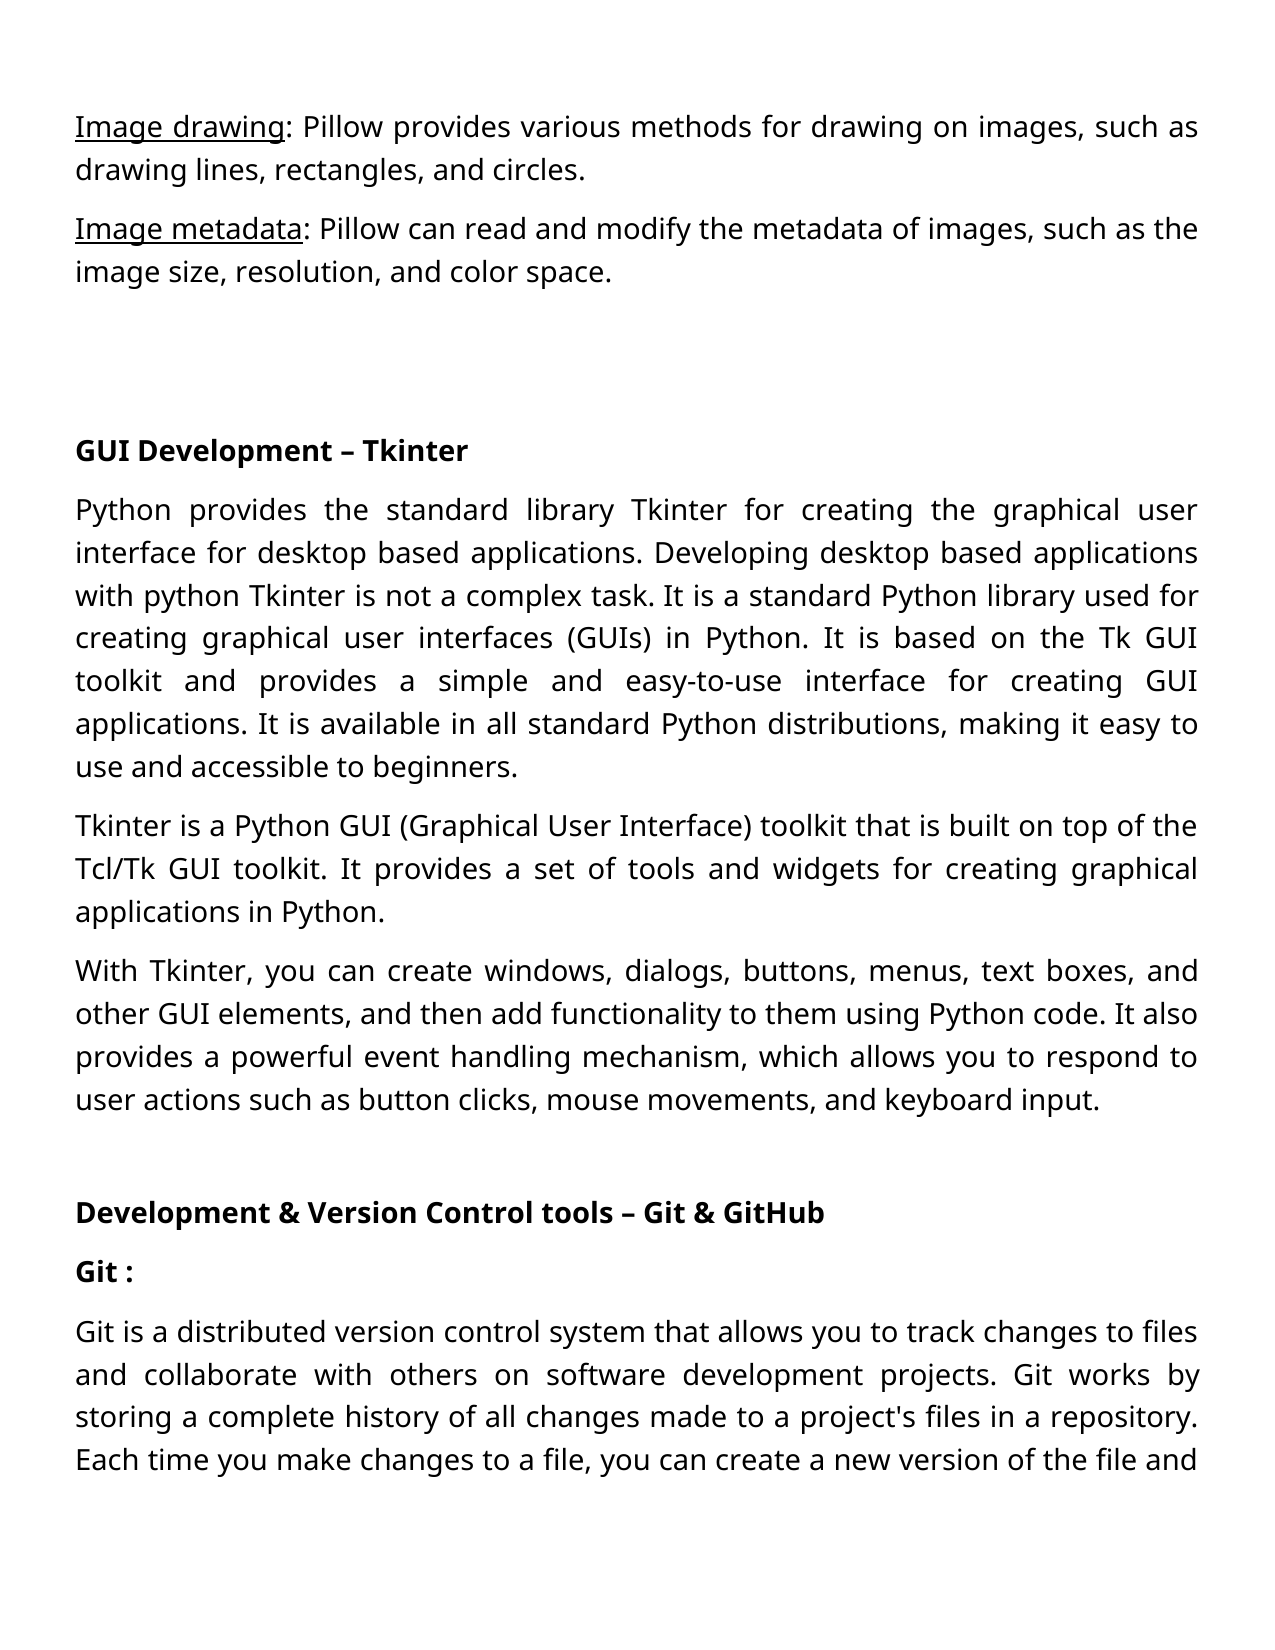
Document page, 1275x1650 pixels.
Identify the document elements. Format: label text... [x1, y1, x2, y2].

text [75, 1311, 1200, 1479]
text Development & Version Control tools – Git & GitHub [75, 1192, 1200, 1232]
text Image metadata: Pillow can read and modify the metadata of images, such as the image size, resolution, and color space. [75, 208, 1200, 291]
text With Tkinter, you can create windows, dialogs, buttons, menus, text boxes, and other GUI elements, and then add functionality to them using Python code. It also provides a powerful event handling mechanism, which allows you to respond to user actions such as button clicks, mouse movements, and keyboard input. [75, 951, 1200, 1119]
text Image drawing: Pillow provides various methods for drawing on images, such as drawing lines, rectangles, and circles. [75, 106, 1200, 189]
text GUI Development – Tkinter [75, 430, 1200, 469]
text Python provides the standard library Tkinter for creating the graphical user interface for desktop based applications. Developing desktop based applications with python Tkinter is not a complex task. It is a standard Python library used for creating graphical user interfaces (GUIs) in Python. It is based on the Tk GUI toolkit and provides a simple and easy-to-use interface for creating GUI applications. It is available in all standard Python distributions, making it easy to use and accessible to beginners. [75, 489, 1200, 786]
text Tkinter is a Python GUI (Graphical User Interface) toolkit that is built on top of the Tcl/Tk GUI toolkit. It provides a set of tools and widgets for creating graphical applications in Python. [75, 806, 1200, 931]
text Git : [75, 1252, 1200, 1291]
